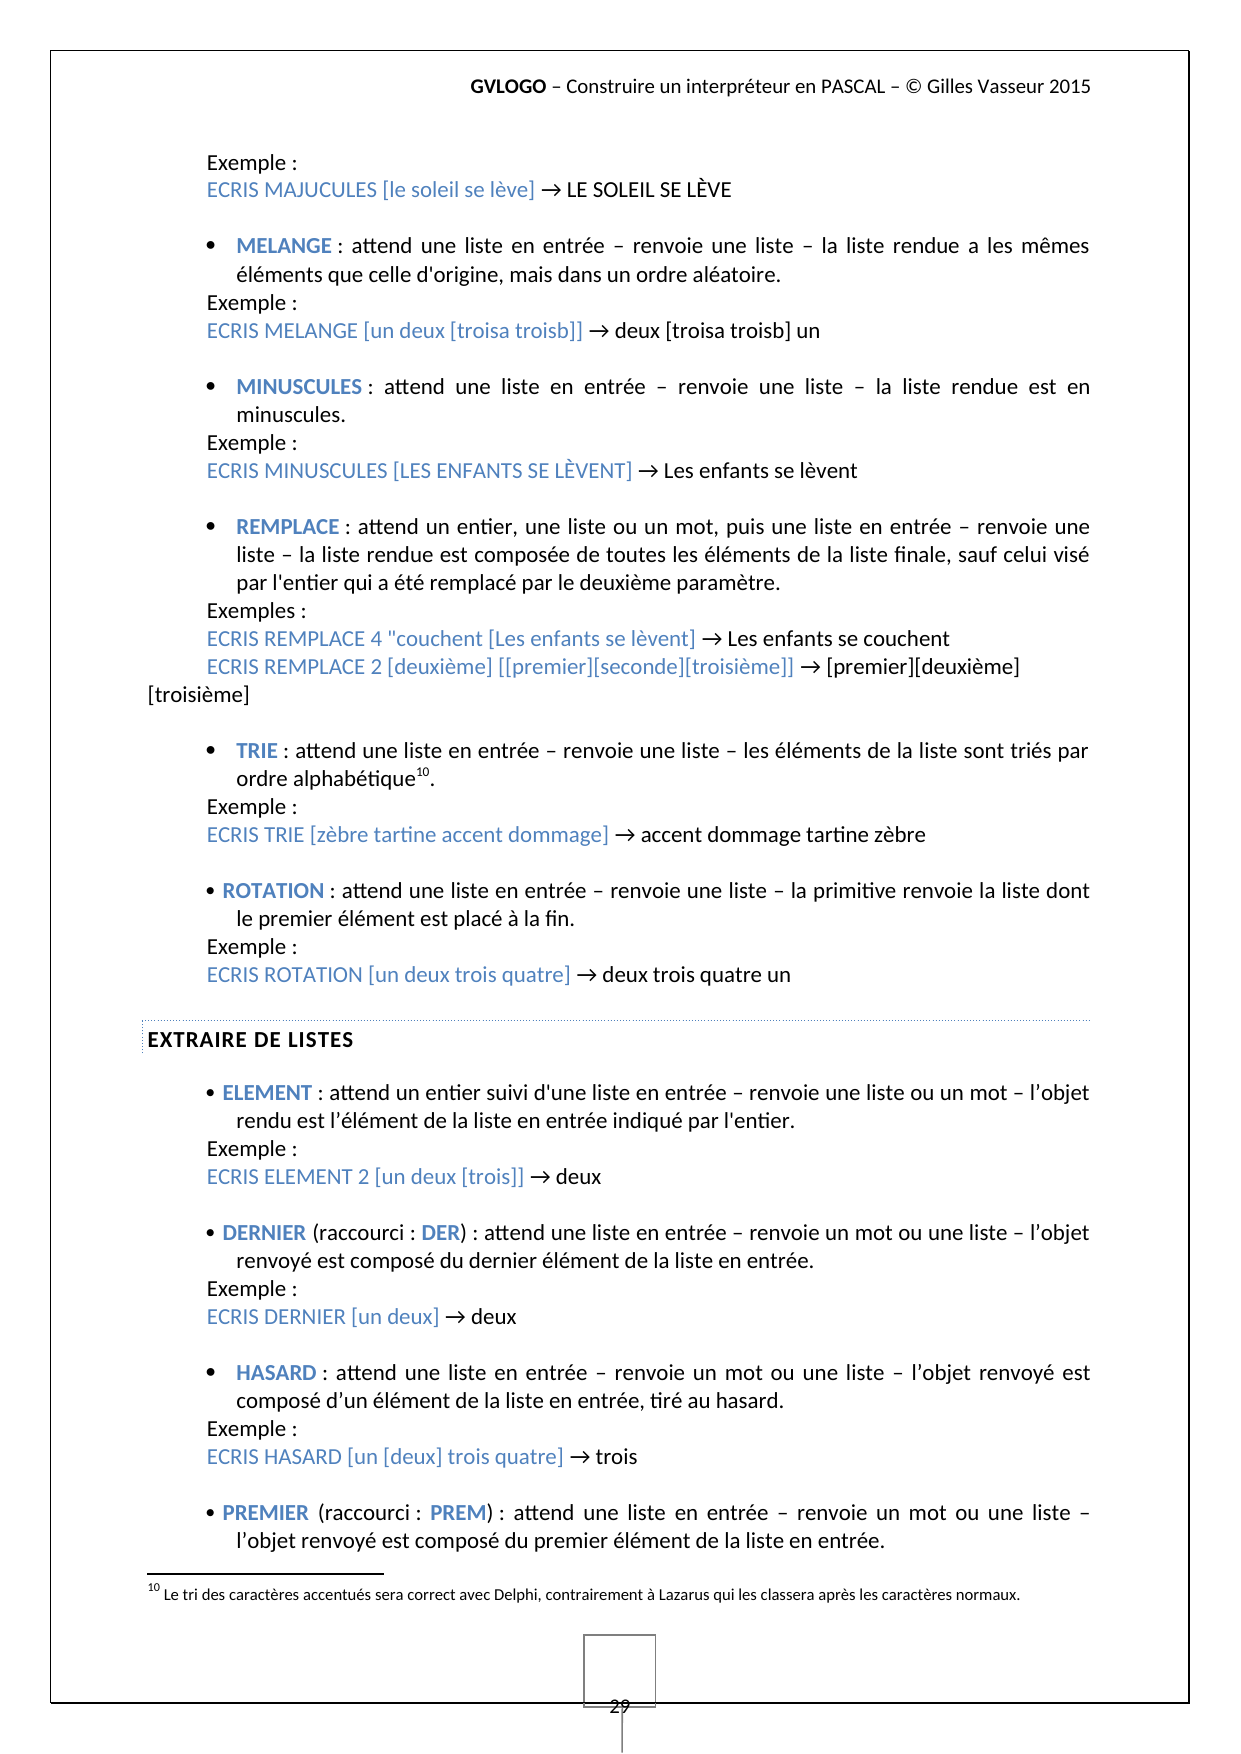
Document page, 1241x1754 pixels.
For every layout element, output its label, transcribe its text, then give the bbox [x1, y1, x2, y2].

text ECRIS MINUSCULES [LES ENFANTS SE LÈVENT] → Les enfants se lèvent [147, 456, 1092, 484]
text ECRIS TRIE [zèbre tartine accent dommage] → accent dommage tartine zèbre [147, 820, 1092, 848]
text ECRIS REMPLACE 4 "couchent [Les enfants se lèvent] → Les enfants se couchent [147, 624, 1092, 652]
text ECRIS MAJUCULES [le soleil se lève] → LE SOLEIL SE LÈVE [147, 176, 1092, 204]
text ECRIS DERNIER [un deux] → deux [147, 1302, 1092, 1330]
list REMPLACE : attend un entier, une liste ou un mot, puis une liste en entrée – renvoie une liste – la liste rendue est composée de toutes les éléments de la liste finale, sauf celui visé par l'entier qui a été remplacé par le deuxième paramètre. [207, 512, 1092, 596]
list ROTATION : attend une liste en entrée – renvoie une liste – la primitive renvoie la liste dont le premier élément est placé à la fin. [207, 876, 1092, 932]
list ELEMENT : attend un entier suivi d'une liste en entrée – renvoie une liste ou un mot – l’objet rendu est l’élément de la liste en entrée indiqué par l'entier. [207, 1078, 1092, 1134]
text ECRIS ROTATION [un deux trois quatre] → deux trois quatre un [147, 960, 1092, 988]
subtitle Extraire de listes [142, 1019, 1092, 1053]
list TRIE : attend une liste en entrée – renvoie une liste – les éléments de la liste sont triés par ordre alphabétique. [207, 736, 1092, 792]
list MELANGE : attend une liste en entrée – renvoie une liste – la liste rendue a les mêmes éléments que celle d'origine, mais dans un ordre aléatoire. [207, 232, 1092, 288]
text Exemple : [147, 288, 1092, 316]
text Exemple : [147, 932, 1092, 960]
text Exemple : [147, 148, 1092, 176]
text Exemple : [147, 792, 1092, 820]
text Exemple : [147, 1274, 1092, 1302]
text ECRIS REMPLACE 2 [deuxième] [[premier][seconde][troisième]] → [premier][deuxième][troisième] [147, 652, 1092, 708]
text ECRIS HASARD [un [deux] trois quatre] → trois [147, 1442, 1092, 1471]
text ECRIS MELANGE [un deux [troisa troisb]] → deux [troisa troisb] un [147, 316, 1092, 344]
list HASARD : attend une liste en entrée – renvoie un mot ou une liste – l’objet renvoyé est composé d’un élément de la liste en entrée, tiré au hasard. [207, 1358, 1092, 1414]
text ECRIS ELEMENT 2 [un deux [trois]] → deux [147, 1162, 1092, 1190]
text Exemple : [147, 1414, 1092, 1442]
text Exemples : [147, 596, 1092, 624]
list MINUSCULES : attend une liste en entrée – renvoie une liste – la liste rendue est en minuscules. [207, 372, 1092, 428]
list DERNIER (raccourci : DER) : attend une liste en entrée – renvoie un mot ou une liste – l’objet renvoyé est composé du dernier élément de la liste en entrée. [207, 1218, 1092, 1274]
text Exemple : [147, 1134, 1092, 1162]
text Exemple : [147, 428, 1092, 456]
list PREMIER (raccourci : PREM) : attend une liste en entrée – renvoie un mot ou une liste – l’objet renvoyé est composé du premier élément de la liste en entrée. [207, 1498, 1092, 1554]
